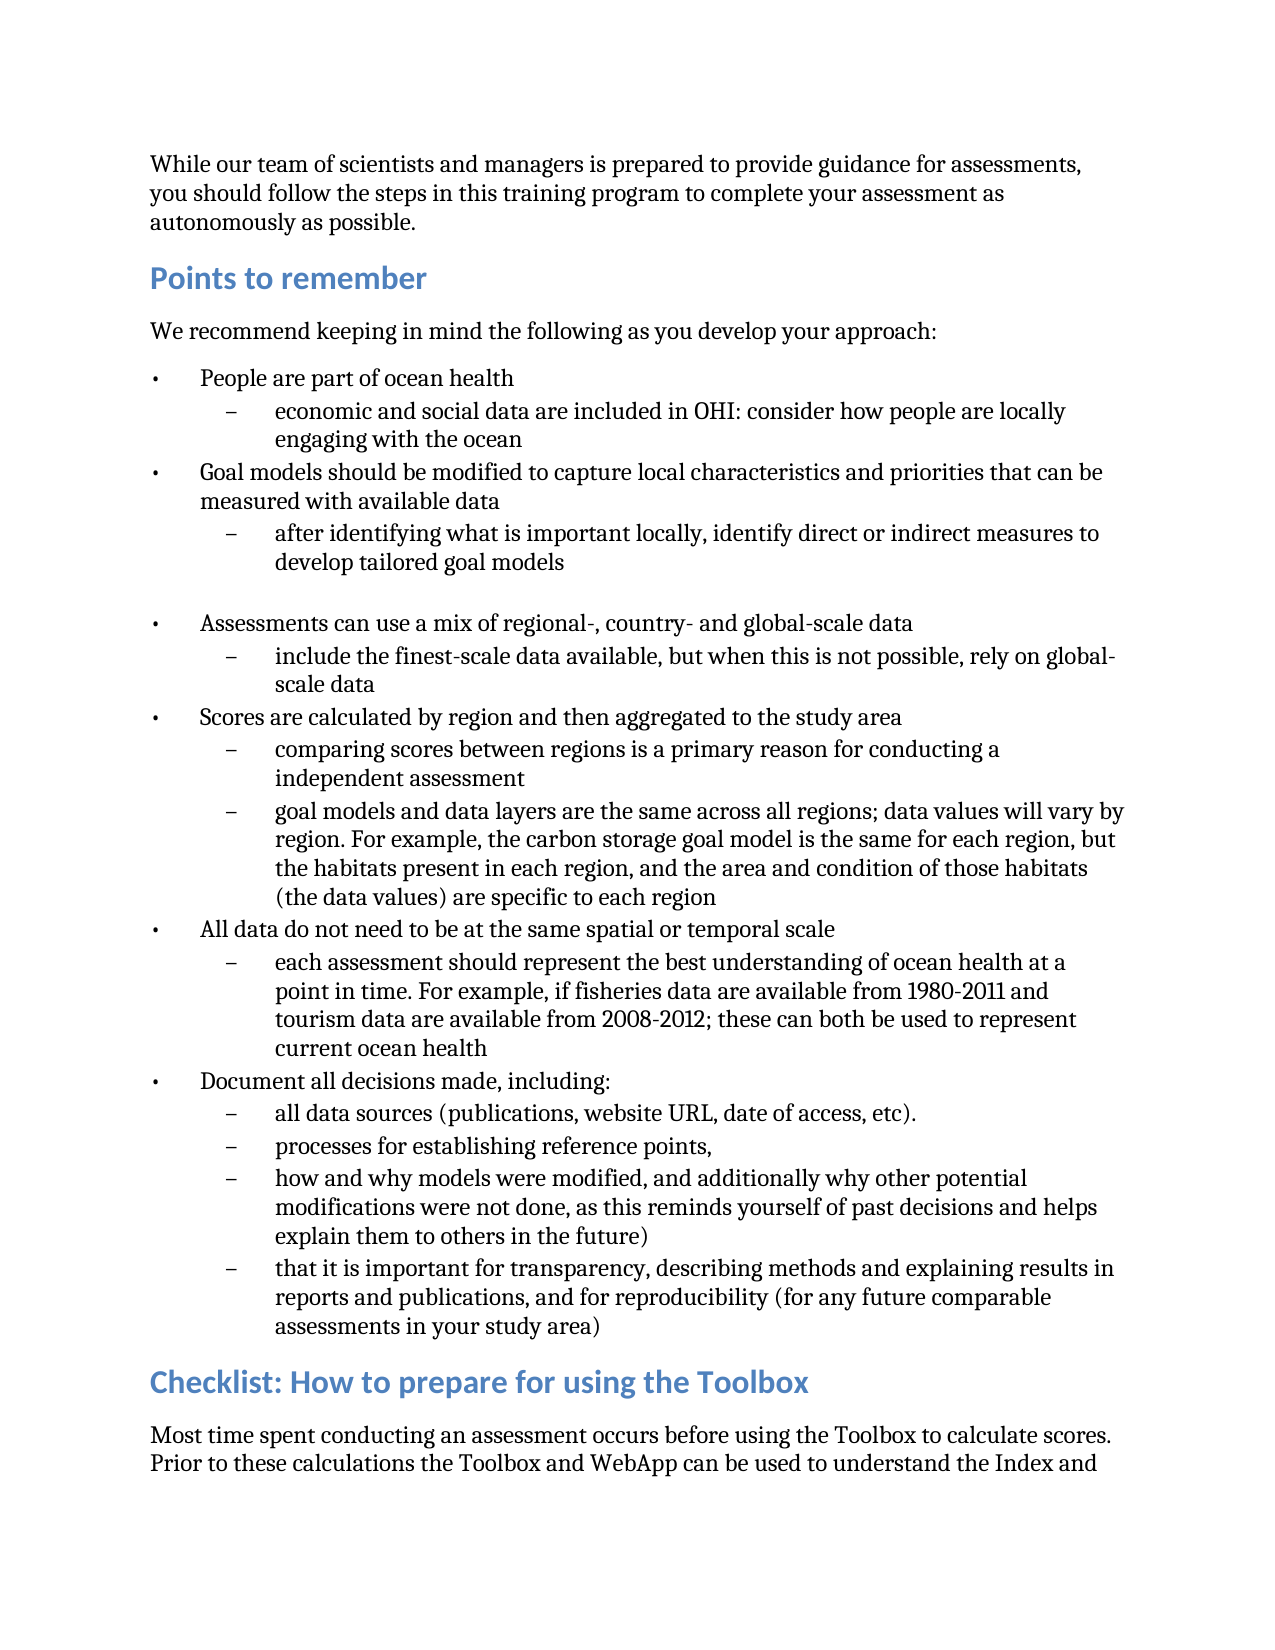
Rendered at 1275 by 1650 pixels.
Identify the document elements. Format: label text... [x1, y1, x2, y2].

list Document all decisions made, including: [150, 1067, 1125, 1095]
list goal models and data layers are the same across all regions; data values will vary by region. For example, the carbon storage goal model is the same for each region, but the habitats present in each region, and the area and condition of those habitats (the data values) are specific to each region [225, 797, 1125, 912]
text We recommend keeping in mind the following as you develop your approach: [150, 317, 1125, 345]
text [150, 1421, 1125, 1478]
list that it is important for transparency, describing methods and explaining results in reports and publications, and for reproducibility (for any future comparable assessments in your study area) [225, 1254, 1125, 1340]
list processes for establishing reference points, [225, 1132, 1125, 1160]
list Goal models should be modified to capture local characteristics and priorities that can be measured with available data [150, 458, 1125, 515]
text While our team of scientists and managers is prepared to provide guidance for assessments, you should follow the steps in this training program to complete your assessment as autonomously as possible. [150, 150, 1125, 236]
subtitle Checklist: How to prepare for using the Toolbox [150, 1361, 1125, 1402]
list economic and social data are included in OHI: consider how people are locally engaging with the ocean [225, 397, 1125, 454]
subtitle Points to remember [150, 257, 1125, 298]
list comparing scores between regions is a primary reason for conducting a independent assessment [225, 735, 1125, 793]
list all data sources (publications, website URL, date of access, etc). [225, 1099, 1125, 1128]
list All data do not need to be at the same spatial or temporal scale [150, 915, 1125, 944]
list Scores are calculated by region and then aggregated to the study area [150, 703, 1125, 732]
list each assessment should represent the best understanding of ocean health at a point in time. For example, if fisheries data are available from 1980-2011 and tourism data are available from 2008-2012; these can both be used to represent current ocean health [225, 948, 1125, 1063]
list how and why models were modified, and additionally why other potential modifications were not done, as this reminds yourself of past decisions and helps explain them to others in the future) [225, 1164, 1125, 1250]
list after identifying what is important locally, identify direct or indirect measures to develop tailored goal models [225, 519, 1125, 605]
list Assessments can use a mix of regional-, country- and global-scale data [150, 609, 1125, 638]
list include the finest-scale data available, but when this is not possible, rely on global-scale data [225, 642, 1125, 699]
list People are part of ocean health [150, 364, 1125, 393]
